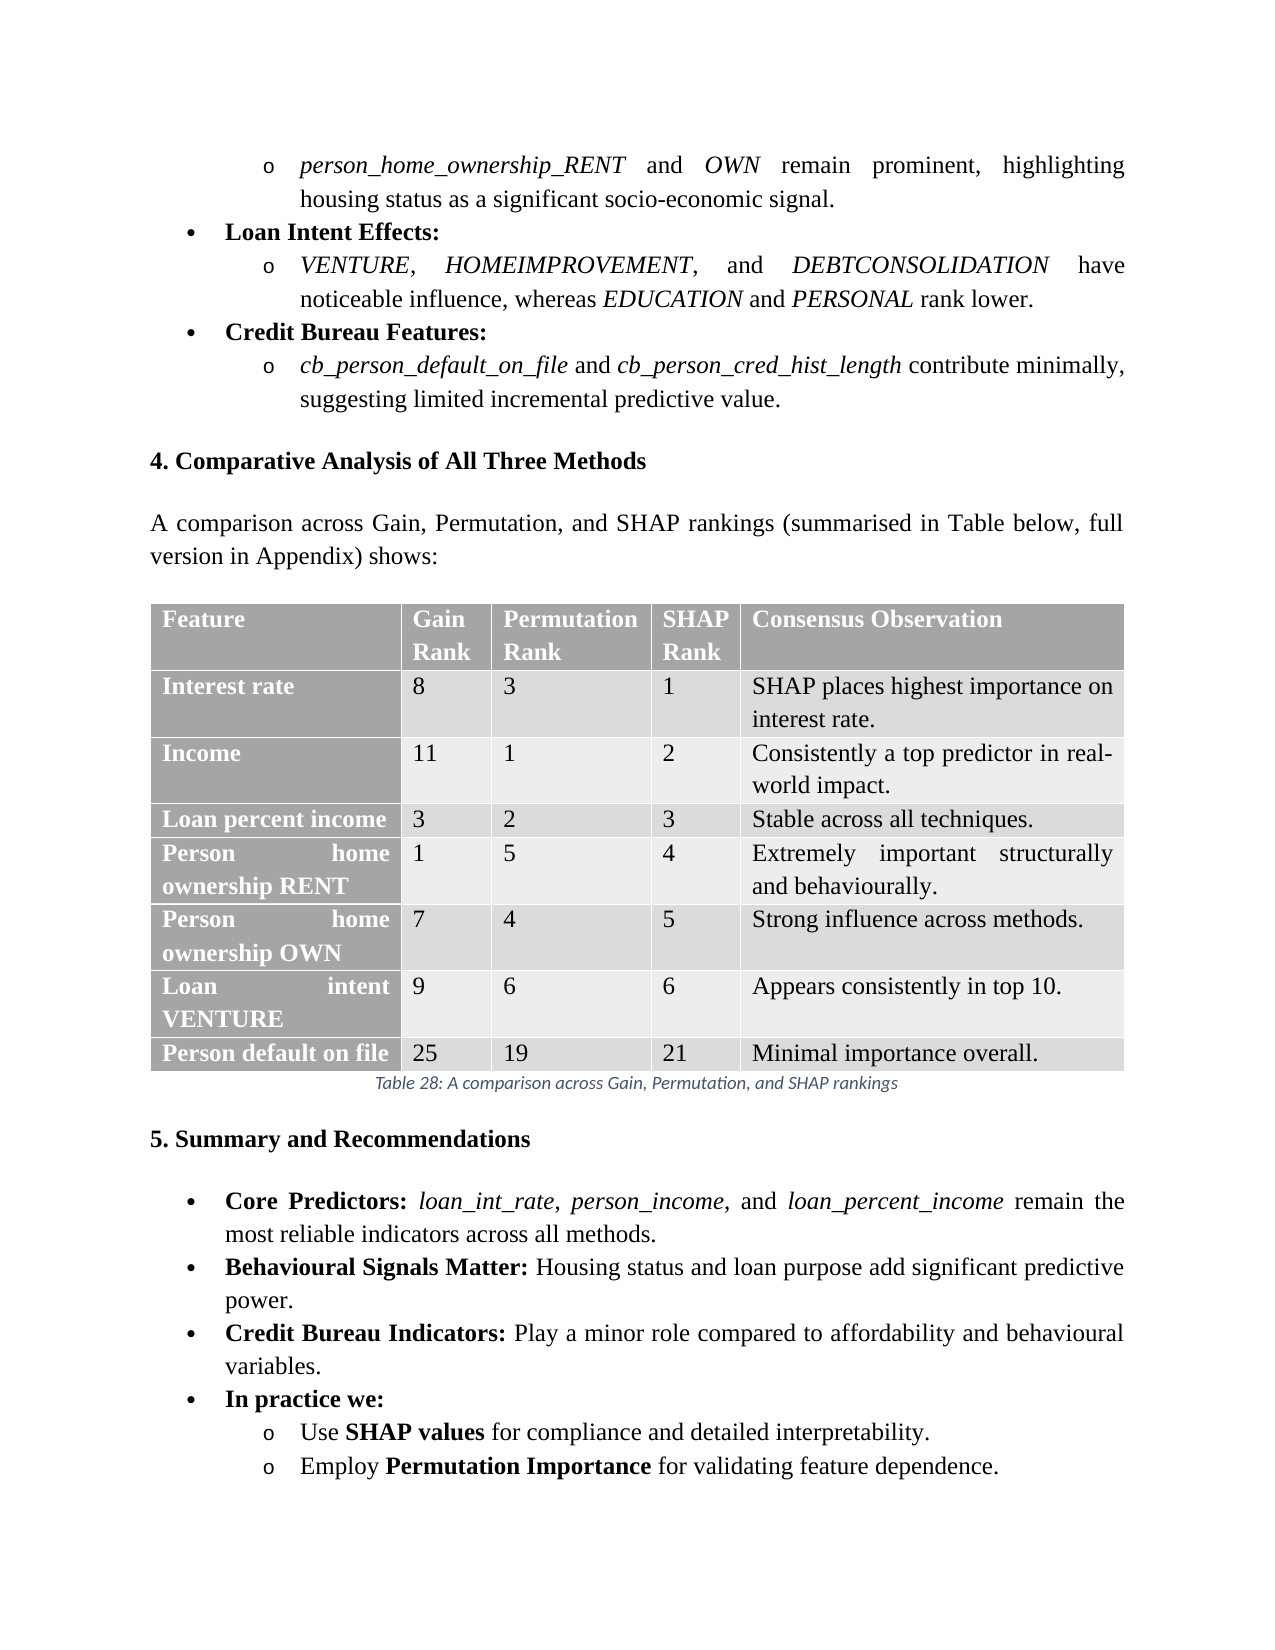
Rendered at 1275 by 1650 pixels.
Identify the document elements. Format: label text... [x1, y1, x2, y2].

table_cell 1 [402, 838, 491, 903]
list person_home_ownership_RENT and OWN remain prominent, highlighting housing status as a significant socio-economic signal. [262, 150, 1125, 213]
table_header Permutation Rank [492, 604, 651, 670]
table_cell 8 [402, 671, 491, 737]
table_cell Income [151, 738, 401, 803]
table_cell 7 [402, 905, 491, 970]
table_cell 19 [492, 1038, 651, 1071]
table_cell 5 [652, 905, 740, 970]
table_cell 3 [402, 804, 491, 837]
table_header Gain Rank [402, 604, 491, 670]
list VENTURE, HOMEIMPROVEMENT, and DEBTCONSOLIDATION have noticeable influence, whereas EDUCATION and PERSONAL rank lower. [262, 250, 1125, 312]
list Behavioural Signals Matter: Housing status and loan purpose add significant predictive power. [187, 1252, 1125, 1314]
table_cell 5 [492, 838, 651, 903]
table_cell 1 [492, 738, 651, 803]
table_cell 2 [492, 804, 651, 837]
list Use SHAP values for compliance and detailed interpretability. [262, 1417, 1125, 1447]
list cb_person_default_on_file and cb_person_cred_hist_length contribute minimally, suggesting limited incremental predictive value. [262, 350, 1125, 412]
list Employ Permutation Importance for validating feature dependence. [262, 1451, 1125, 1481]
table_cell Consistently a top predictor in real-world impact. [741, 738, 1124, 803]
table_cell 3 [492, 671, 651, 737]
table_cell Person home ownership OWN [151, 905, 401, 970]
table_cell Extremely important structurally and behaviourally. [741, 838, 1124, 903]
table_cell 25 [402, 1038, 491, 1071]
table_cell Minimal importance overall. [741, 1038, 1124, 1071]
table_cell 6 [492, 971, 651, 1037]
table_cell Interest rate [151, 671, 401, 737]
list Loan Intent Effects: [187, 217, 1125, 246]
table_cell 4 [492, 905, 651, 970]
table_header SHAP Rank [652, 604, 740, 670]
table_cell 9 [402, 971, 491, 1037]
table_cell SHAP places highest importance on interest rate. [741, 671, 1124, 737]
text Table 28: A comparison across Gain, Permutation, and SHAP rankings [150, 1072, 1125, 1094]
table_cell 4 [652, 838, 740, 903]
text 4. Comparative Analysis of All Three Methods [150, 446, 1125, 474]
table_header Feature [151, 604, 401, 670]
table_cell 11 [402, 738, 491, 803]
table_header Consensus Observation [741, 604, 1124, 670]
table_cell 6 [652, 971, 740, 1037]
table_cell Stable across all techniques. [741, 804, 1124, 837]
table_cell Loan percent income [151, 804, 401, 837]
table_cell Strong influence across methods. [741, 905, 1124, 970]
list Credit Bureau Indicators: Play a minor role compared to affordability and behavioural variables. [187, 1318, 1125, 1380]
table_cell 1 [652, 671, 740, 737]
table_cell Person home ownership RENT [151, 838, 401, 903]
text A comparison across Gain, Permutation, and SHAP rankings (summarised in Table below, full version in Appendix) shows: [150, 508, 1125, 570]
table_cell 2 [652, 738, 740, 803]
text 5. Summary and Recommendations [150, 1124, 1125, 1152]
list Core Predictors: loan_int_rate, person_income, and loan_percent_income remain the most reliable indicators across all methods. [187, 1186, 1125, 1248]
table_cell Loan intent VENTURE [151, 971, 401, 1037]
table_cell Appears consistently in top 10. [741, 971, 1124, 1037]
table_cell Person default on file [151, 1038, 401, 1071]
list In practice we: [187, 1384, 1125, 1413]
list Credit Bureau Features: [187, 317, 1125, 346]
table_cell 3 [652, 804, 740, 837]
table_cell 21 [652, 1038, 740, 1071]
